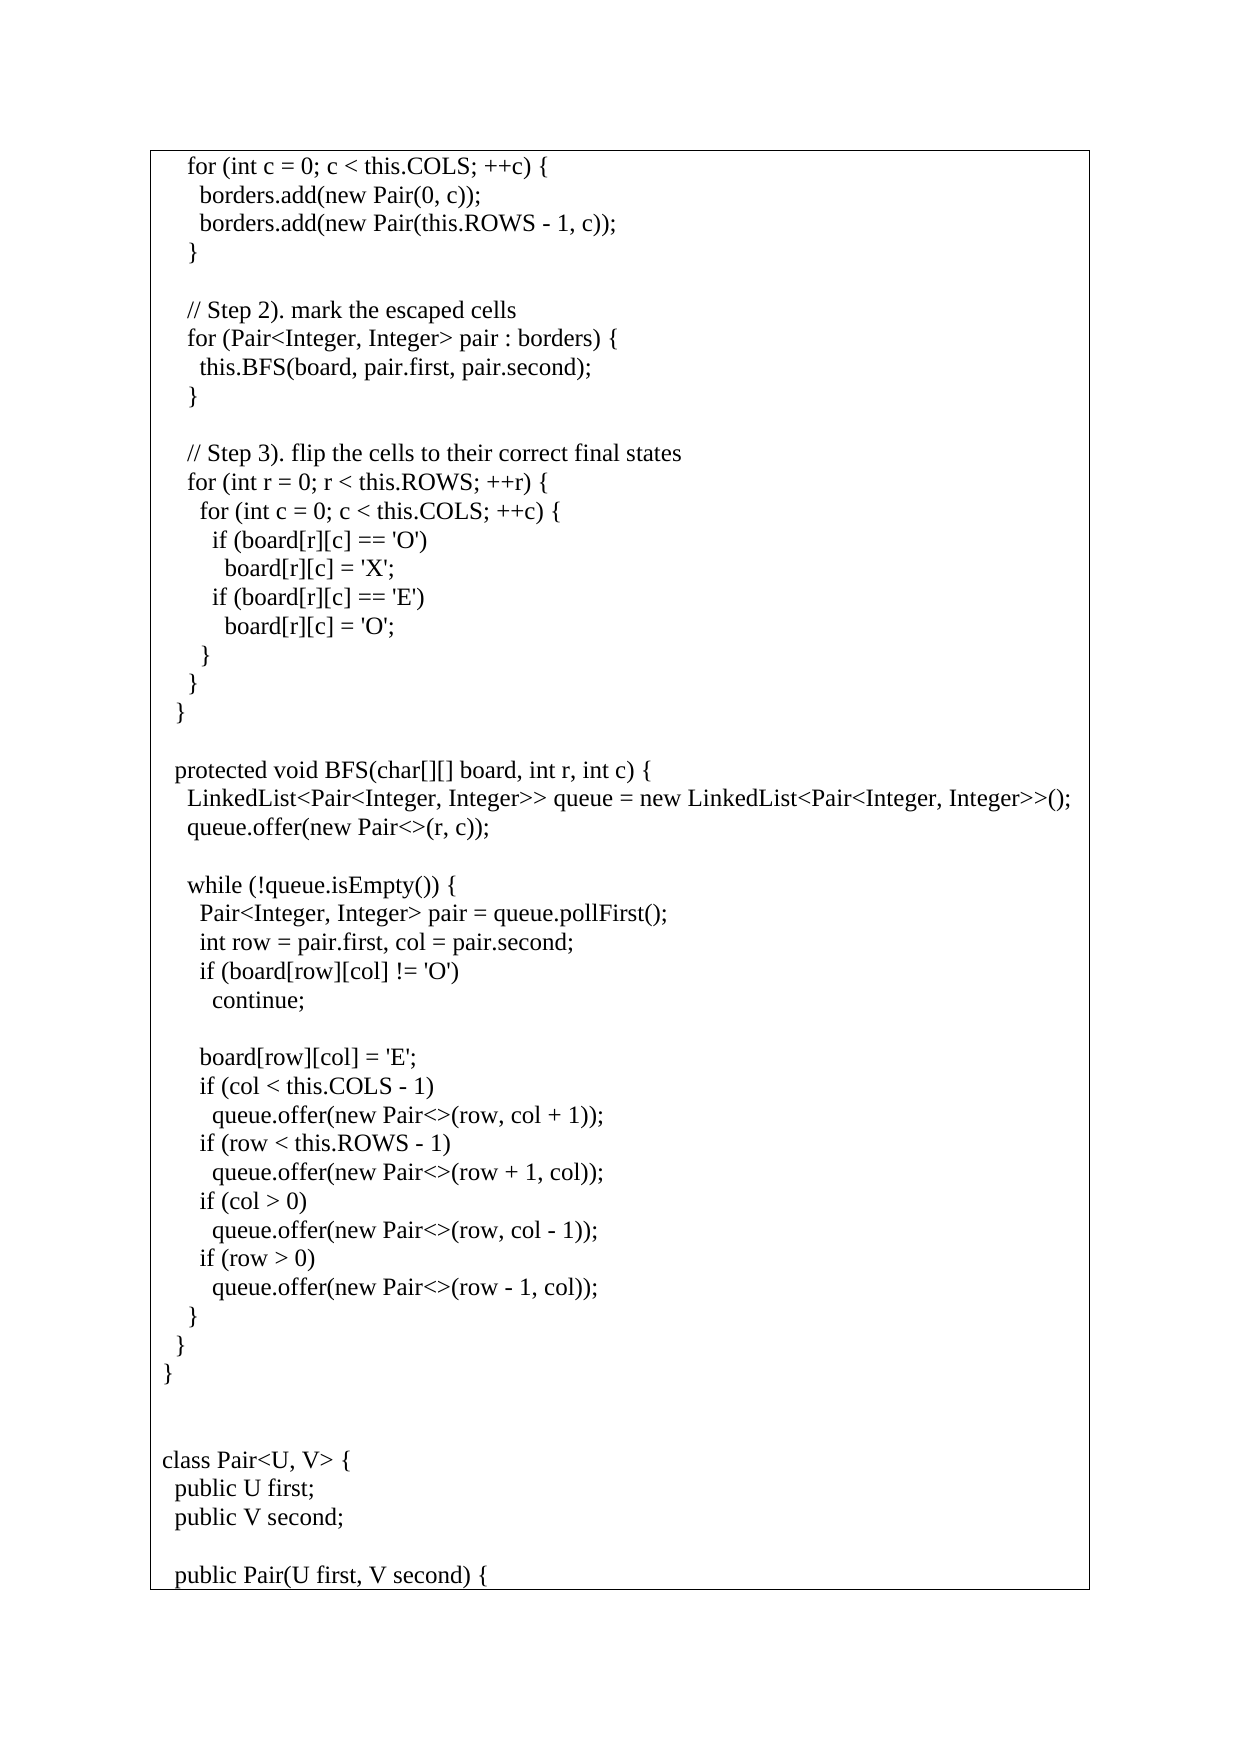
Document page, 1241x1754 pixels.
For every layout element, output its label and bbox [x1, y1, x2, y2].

table_header [151, 151, 1089, 1588]
